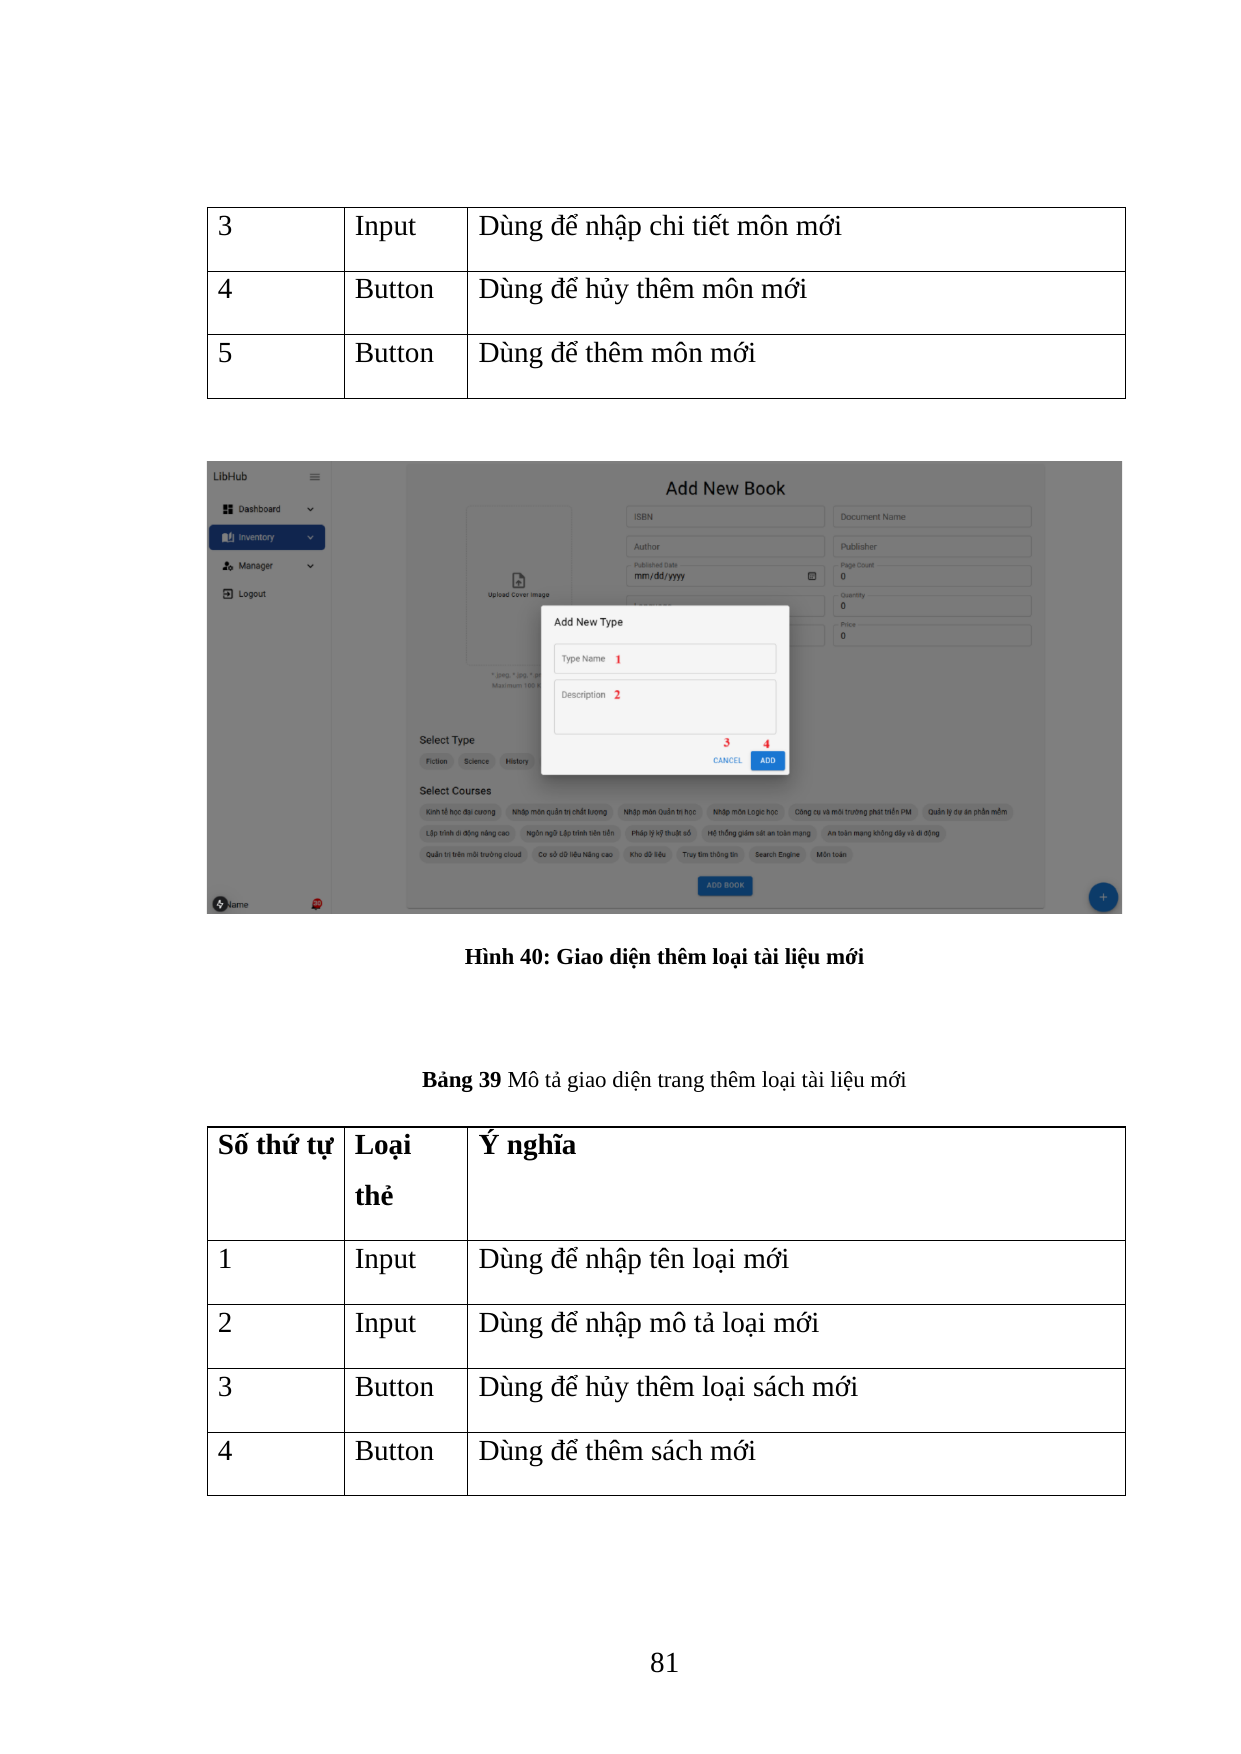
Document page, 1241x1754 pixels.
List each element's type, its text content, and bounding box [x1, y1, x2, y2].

table_cell Dùng để thêm sách mới [468, 1433, 1125, 1495]
picture [206, 461, 1123, 914]
table_cell 1 [208, 1241, 344, 1304]
table_cell Dùng để nhập tên loại mới [468, 1241, 1125, 1304]
table_cell 5 [208, 335, 344, 398]
text Hình 40: Giao diện thêm loại tài liệu mới [207, 943, 1122, 969]
table_cell 3 [208, 208, 344, 271]
table_cell Dùng để thêm môn mới [468, 335, 1125, 398]
table_cell Button [345, 1433, 467, 1495]
text Bảng 39 Mô tả giao diện trang thêm loại tài liệu mới [207, 1066, 1122, 1092]
table_cell 4 [208, 1433, 344, 1495]
table_cell 3 [208, 1369, 344, 1432]
table_cell 2 [208, 1305, 344, 1368]
table_cell Dùng để hủy thêm loại sách mới [468, 1369, 1125, 1432]
table_cell Dùng để hủy thêm môn mới [468, 272, 1125, 334]
table_cell Input [345, 208, 467, 271]
table_header Loại thẻ [345, 1128, 467, 1240]
table_cell Button [345, 335, 467, 398]
table_cell Input [345, 1305, 467, 1368]
table_cell 4 [208, 272, 344, 334]
table_cell Button [345, 272, 467, 334]
table_cell Dùng để nhập mô tả loại mới [468, 1305, 1125, 1368]
table_header Ý nghĩa [468, 1128, 1125, 1240]
table_cell Dùng để nhập chi tiết môn mới [468, 208, 1125, 271]
table_header Số thứ tự [208, 1128, 344, 1240]
table_cell Input [345, 1241, 467, 1304]
table_cell Button [345, 1369, 467, 1432]
